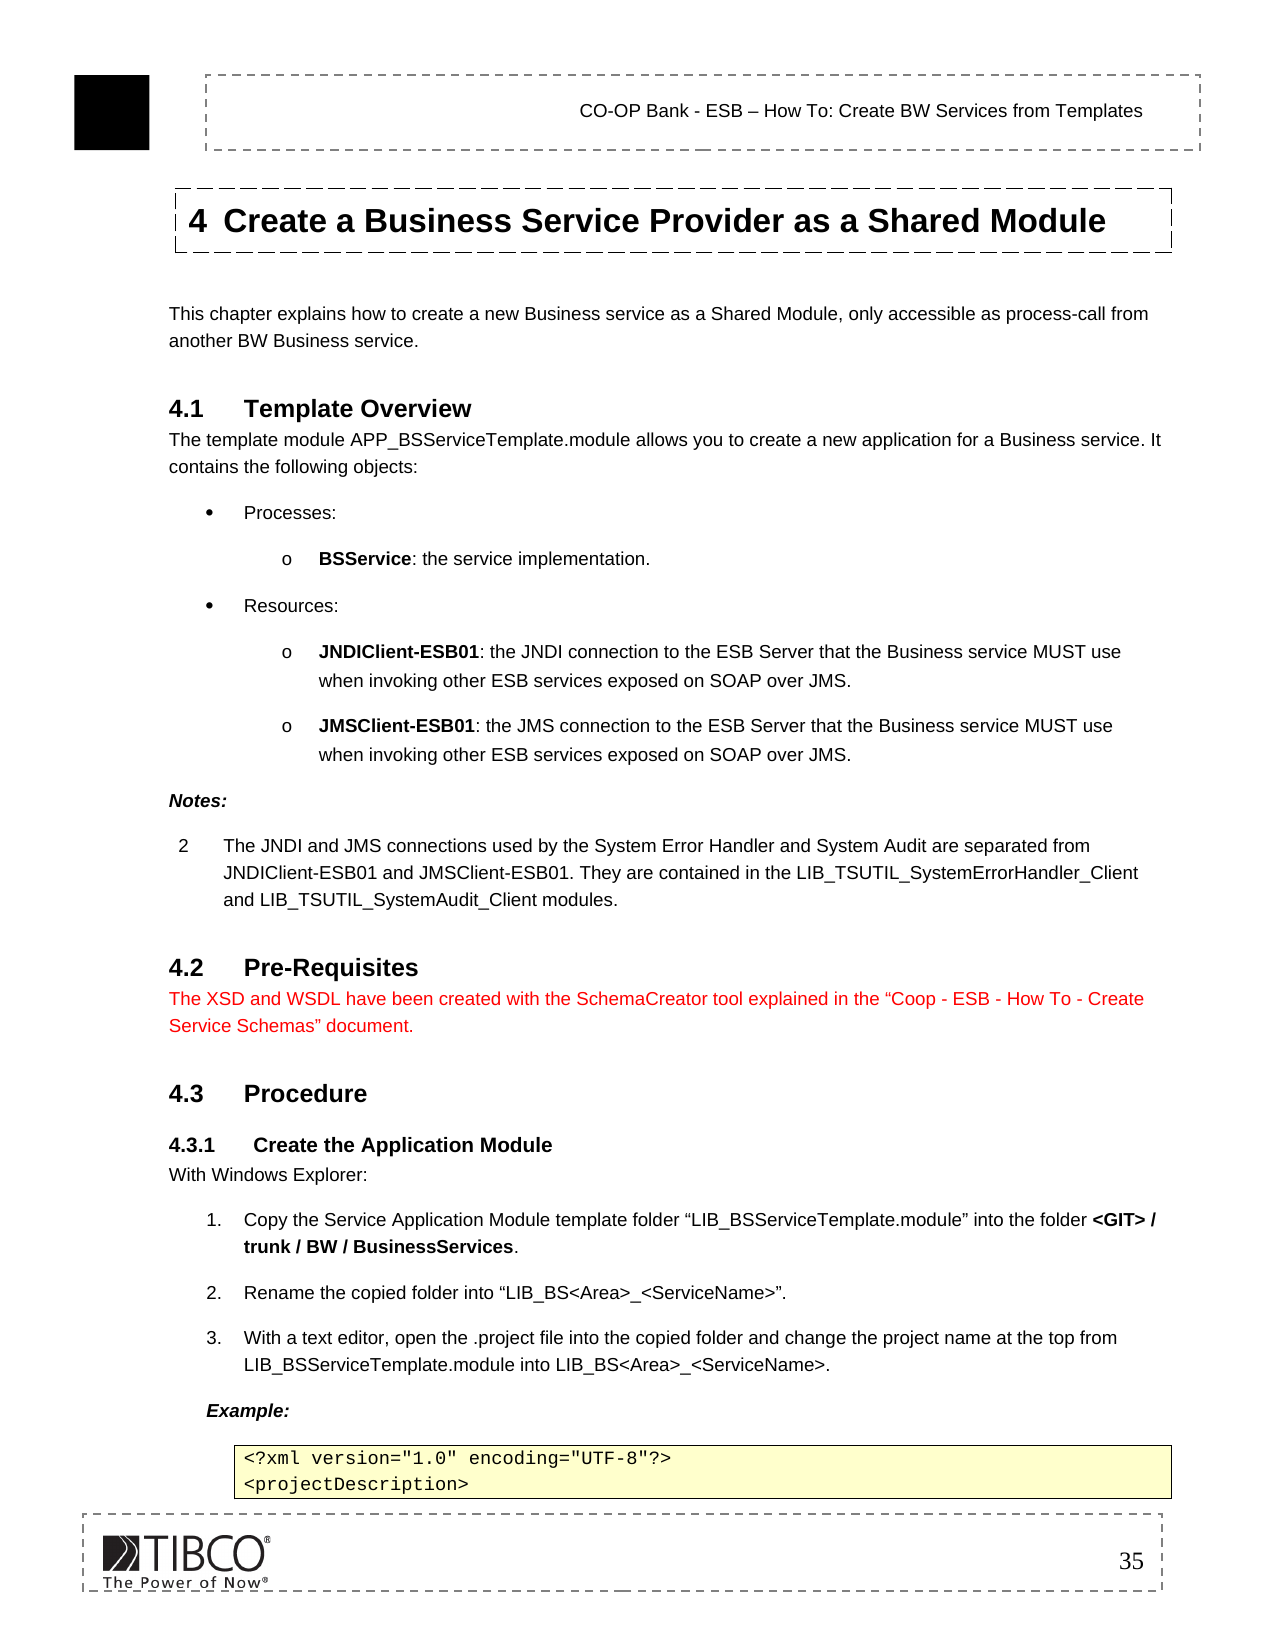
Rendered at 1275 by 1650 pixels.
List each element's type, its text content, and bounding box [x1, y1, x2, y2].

text The template module APP_BSServiceTemplate.module allows you to create a new application for a Business service. It contains the following objects: [169, 429, 1162, 478]
list JNDIClient-ESB01: the JNDI connection to the ESB Server that the Business service MUST use when invoking other ESB services exposed on SOAP over JMS. [281, 641, 1162, 691]
text With Windows Explorer: [169, 1163, 1162, 1185]
list BSService: the service implementation. [281, 548, 1162, 571]
list Processes: [206, 502, 1162, 523]
text The XSD and WSDL have been created with the SchemaCreator tool explained in the “Coop - ESB - How To - Create Service Schemas” document. [169, 988, 1162, 1037]
subtitle Procedure [169, 1079, 1162, 1108]
list JMSClient-ESB01: the JMS connection to the ESB Server that the Business service MUST use when invoking other ESB services exposed on SOAP over JMS. [281, 715, 1162, 765]
list The JNDI and JMS connections used by the System Error Handler and System Audit are separated from JNDIClient-ESB01 and JMSClient-ESB01. They are contained in the LIB_TSUTIL_SystemErrorHandler_Client and LIB_TSUTIL_SystemAudit_Client modules. [178, 835, 1162, 910]
subtitle Template Overview [169, 394, 1162, 423]
text Notes: [169, 789, 1162, 811]
list Copy the Service Application Module template folder “LIB_BSServiceTemplate.module” into the folder <GIT> / trunk / BW / BusinessServices. [206, 1209, 1162, 1257]
subtitle Create a Business Service Provider as a Shared Module [175, 187, 1172, 253]
picture [103, 1535, 271, 1588]
text Example: [206, 1400, 1162, 1421]
list With a text editor, open the .project file into the copied folder and change the project name at the top from LIB_BSServiceTemplate.module into LIB_BS<Area>_<ServiceName>. [206, 1327, 1162, 1376]
subtitle Pre-Requisites [169, 953, 1162, 982]
text <projectDescription> [235, 1472, 1171, 1498]
text This chapter explains how to create a new Business service as a Shared Module, only accessible as process-call from another BW Business service. [169, 303, 1162, 351]
text <?xml version="1.0" encoding="UTF-8"?> [235, 1446, 1171, 1470]
list Resources: [206, 595, 1162, 617]
subtitle Create the Application Module [169, 1133, 1162, 1157]
list Rename the copied folder into “LIB_BS<Area>_<ServiceName>”. [206, 1282, 1162, 1303]
